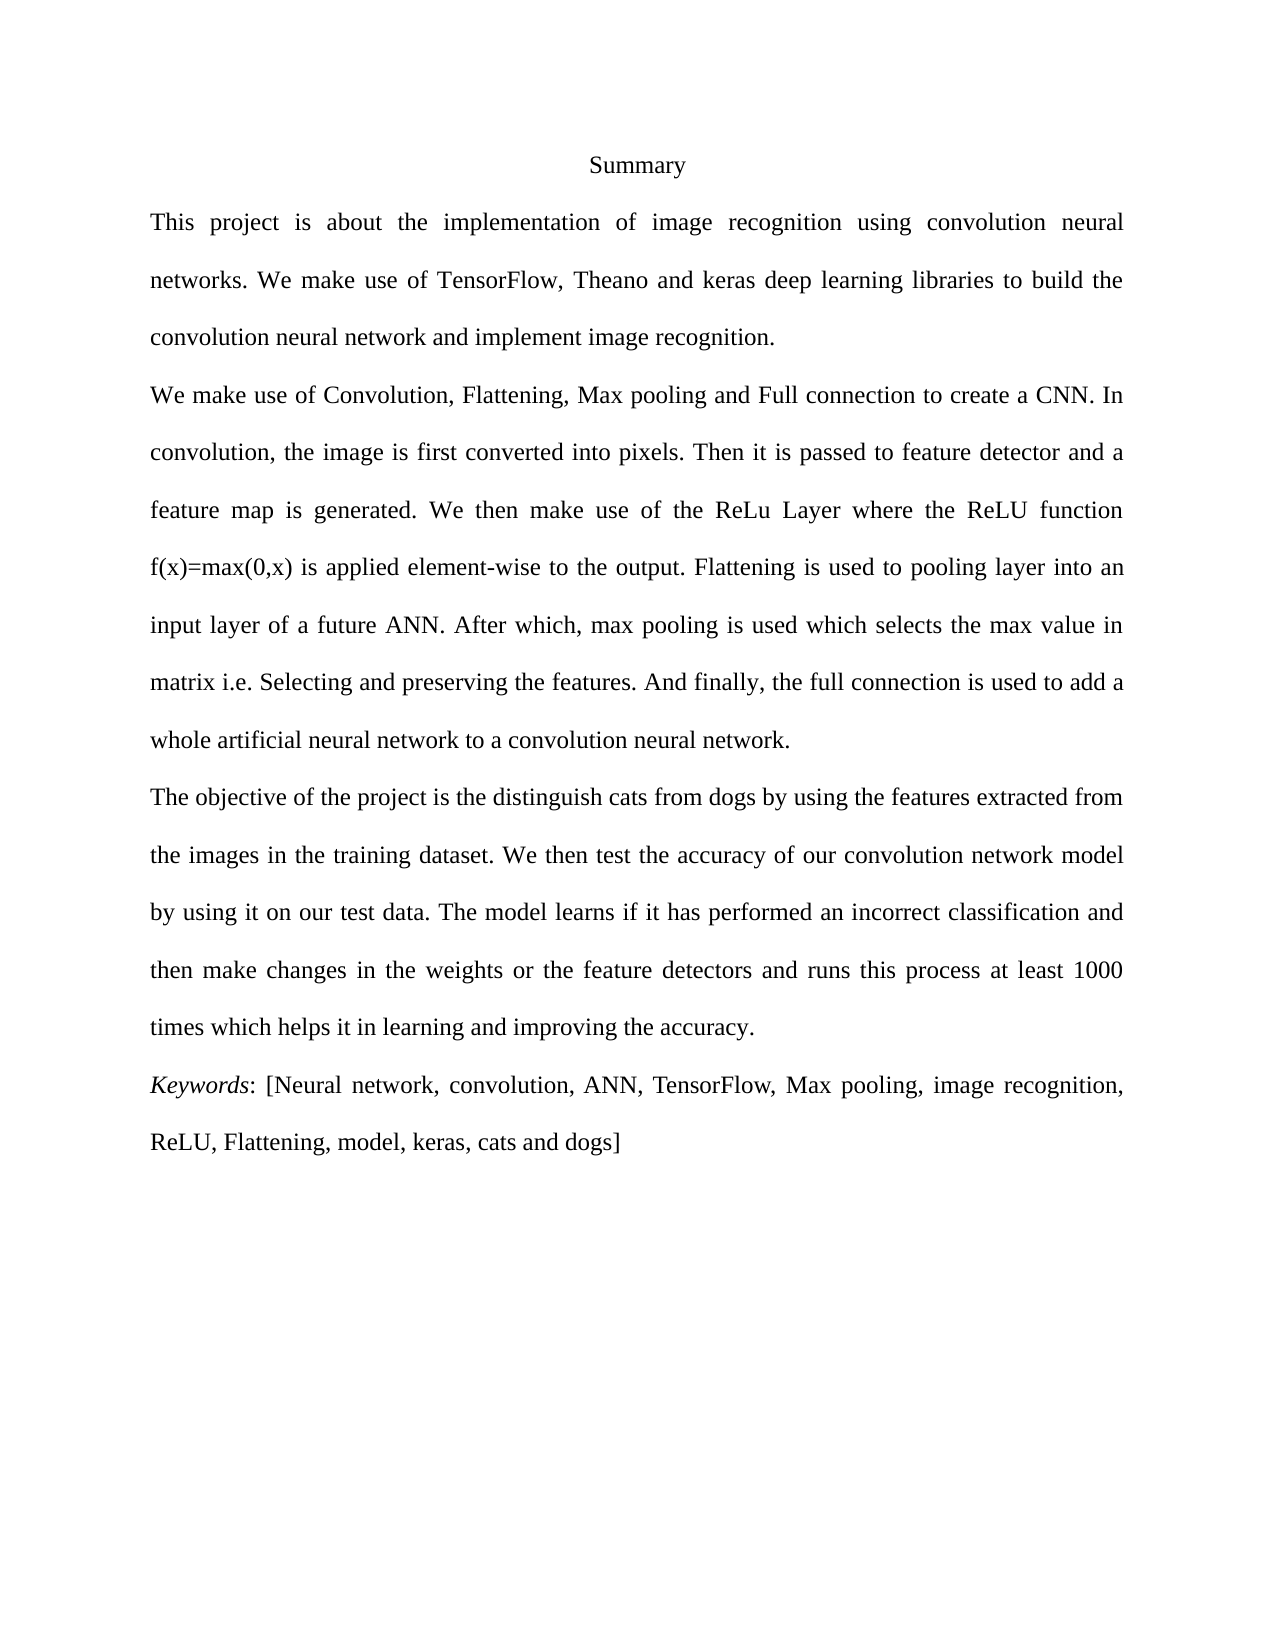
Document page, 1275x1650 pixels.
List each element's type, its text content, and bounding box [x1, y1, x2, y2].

text This project is about the implementation of image recognition using convolution neural networks. We make use of TensorFlow, Theano and keras deep learning libraries to build the convolution neural network and implement image recognition. [150, 207, 1125, 351]
text We make use of Convolution, Flattening, Max pooling and Full connection to create a CNN. In convolution, the image is first converted into pixels. Then it is passed to feature detector and a feature map is generated. We then make use of the ReLu Layer where the ReLU function f(x)=max(0,x) is applied element-wise to the output. Flattening is used to pooling layer into an input layer of a future ANN. After which, max pooling is used which selects the max value in matrix i.e. Selecting and preserving the features. And finally, the full connection is used to add a whole artificial neural network to a convolution neural network. [150, 380, 1125, 754]
title Summary [150, 150, 1125, 179]
text Keywords: [Neural network, convolution, ANN, TensorFlow, Max pooling, image recognition, ReLU, Flattening, model, keras, cats and dogs] [150, 1070, 1125, 1156]
text The objective of the project is the distinguish cats from dogs by using the features extracted from the images in the training dataset. We then test the accuracy of our convolution network model by using it on our test data. The model learns if it has performed an incorrect classification and then make changes in the weights or the feature detectors and runs this process at least 1000 times which helps it in learning and improving the accuracy. [150, 782, 1125, 1041]
